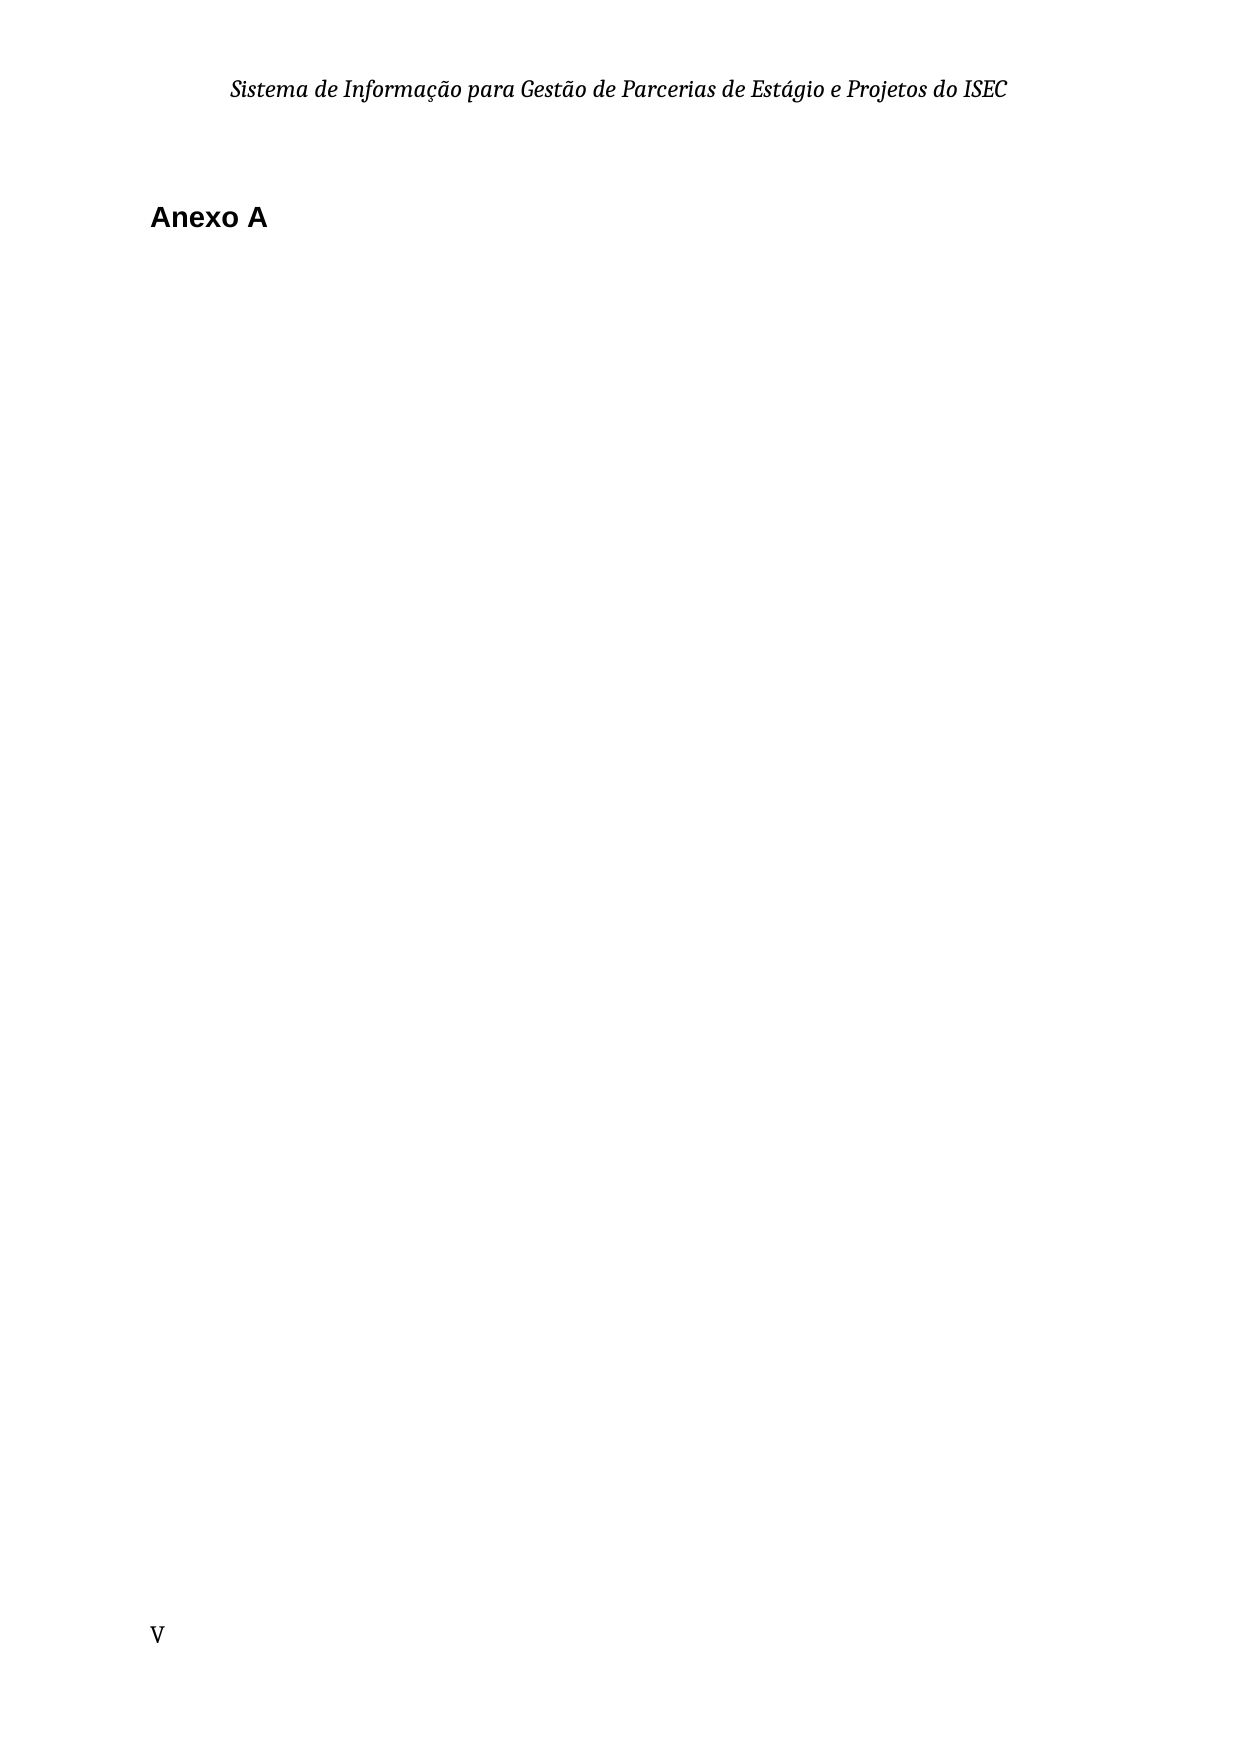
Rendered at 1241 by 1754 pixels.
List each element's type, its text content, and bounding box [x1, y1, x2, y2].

text Anexo A [150, 200, 1090, 233]
